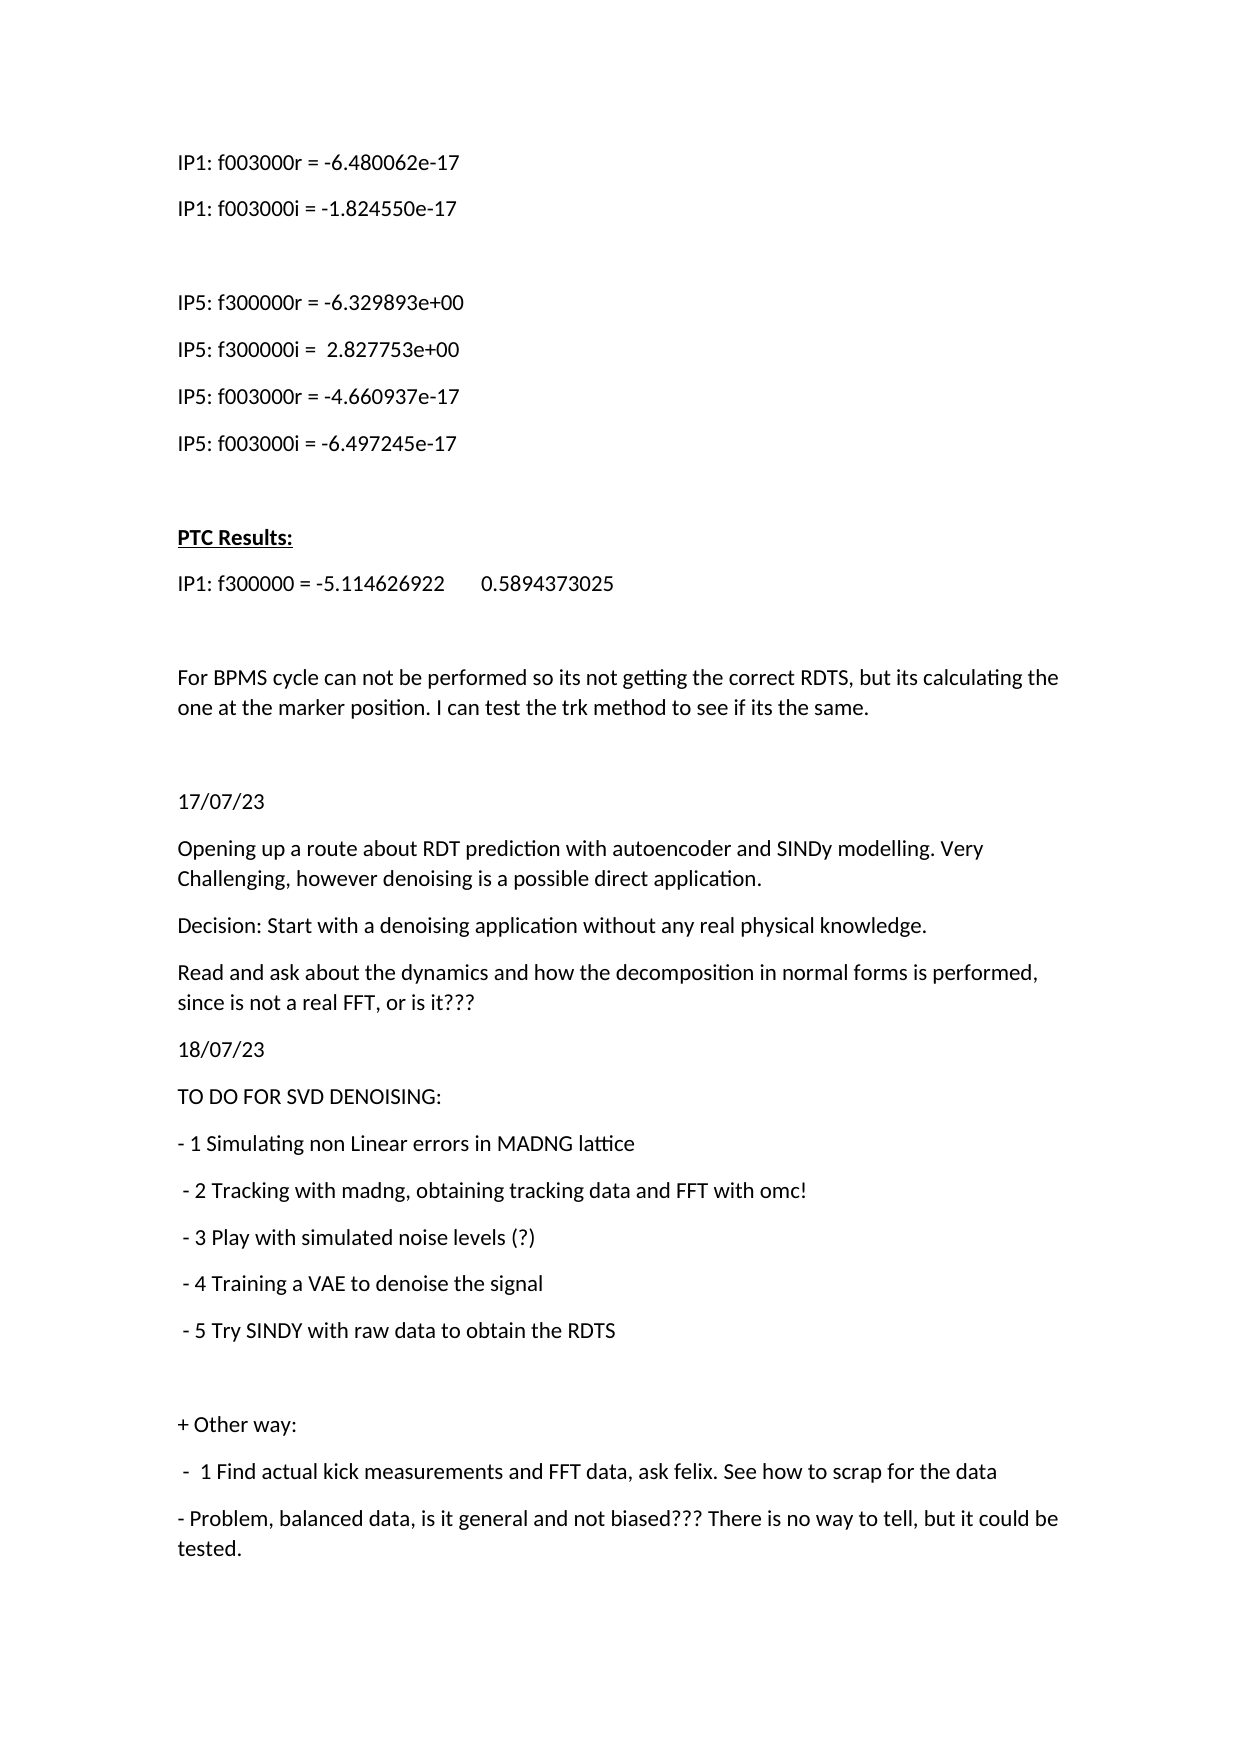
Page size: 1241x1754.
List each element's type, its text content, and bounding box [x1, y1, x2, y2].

text IP5: f003000i = -6.497245e-17 [177, 429, 1063, 457]
text 17/07/23 [177, 787, 1063, 815]
text For BPMS cycle can not be performed so its not getting the correct RDTS, but its calculating the one at the marker position. I can test the trk method to see if its the same. [177, 663, 1063, 721]
text + Other way: [177, 1410, 1063, 1438]
text IP5: f300000i = 2.827753e+00 [177, 335, 1063, 363]
text PTC Results: [177, 523, 1063, 551]
text - 5 Try SINDY with raw data to obtain the RDTS [177, 1316, 1063, 1344]
text Decision: Start with a denoising application without any real physical knowledge. [177, 911, 1063, 939]
text IP1: f003000r = -6.480062e-17 [177, 148, 1063, 176]
text IP5: f003000r = -4.660937e-17 [177, 382, 1063, 410]
text - 4 Training a VAE to denoise the signal [177, 1269, 1063, 1297]
text - 1 Simulating non Linear errors in MADNG lattice [177, 1129, 1063, 1157]
text - 2 Tracking with madng, obtaining tracking data and FFT with omc! [177, 1176, 1063, 1204]
text - Problem, balanced data, is it general and not biased??? There is no way to tell, but it could be tested. [177, 1504, 1063, 1562]
text - 3 Play with simulated noise levels (?) [177, 1223, 1063, 1251]
text 18/07/23 [177, 1035, 1063, 1063]
text IP5: f300000r = -6.329893e+00 [177, 288, 1063, 316]
text IP1: f300000 = -5.114626922 0.5894373025 [177, 569, 1063, 597]
text Opening up a route about RDT prediction with autoencoder and SINDy modelling. Very Challenging, however denoising is a possible direct application. [177, 834, 1063, 892]
text IP1: f003000i = -1.824550e-17 [177, 194, 1063, 222]
text - 1 Find actual kick measurements and FFT data, ask felix. See how to scrap for the data [177, 1457, 1063, 1485]
text TO DO FOR SVD DENOISING: [177, 1082, 1063, 1110]
text Read and ask about the dynamics and how the decomposition in normal forms is performed, since is not a real FFT, or is it??? [177, 958, 1063, 1016]
